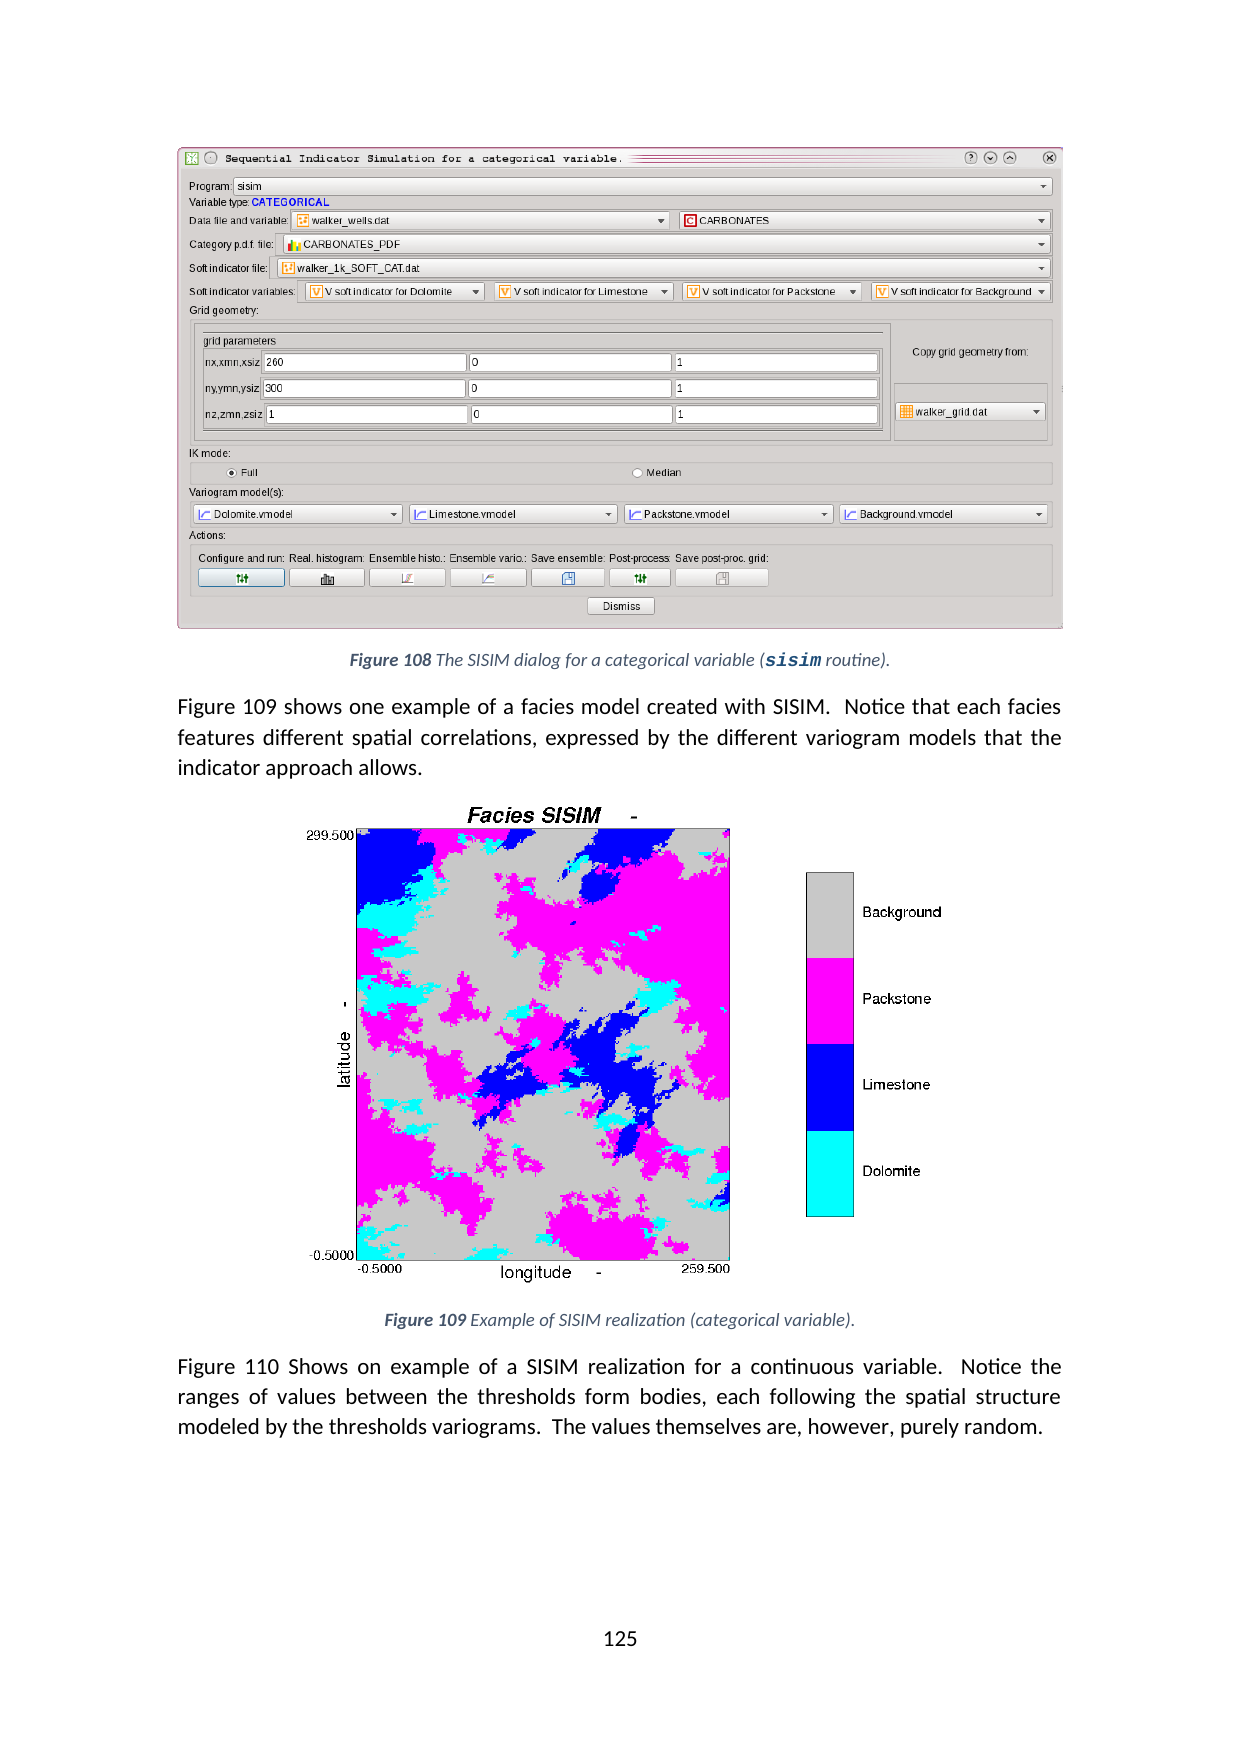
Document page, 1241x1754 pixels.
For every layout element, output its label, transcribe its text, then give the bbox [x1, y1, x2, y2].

picture [295, 799, 946, 1290]
text Figure 110 Shows on example of a SISIM realization for a continuous variable. Notice the ranges of values between the thresholds form bodies, each following the spatial structure modeled by the thresholds variograms. The values themselves are, however, purely random. [177, 1352, 1063, 1440]
picture [177, 147, 1063, 629]
text Figure 108 The SISIM dialog for a categorical variable (sisim routine). [177, 648, 1063, 672]
text Figure 109 Example of SISIM realization (categorical variable). [177, 1308, 1063, 1331]
text Figure 109 shows one example of a facies model created with SISIM. Notice that each facies features different spatial correlations, expressed by the different variogram models that the indicator approach allows. [177, 692, 1063, 781]
